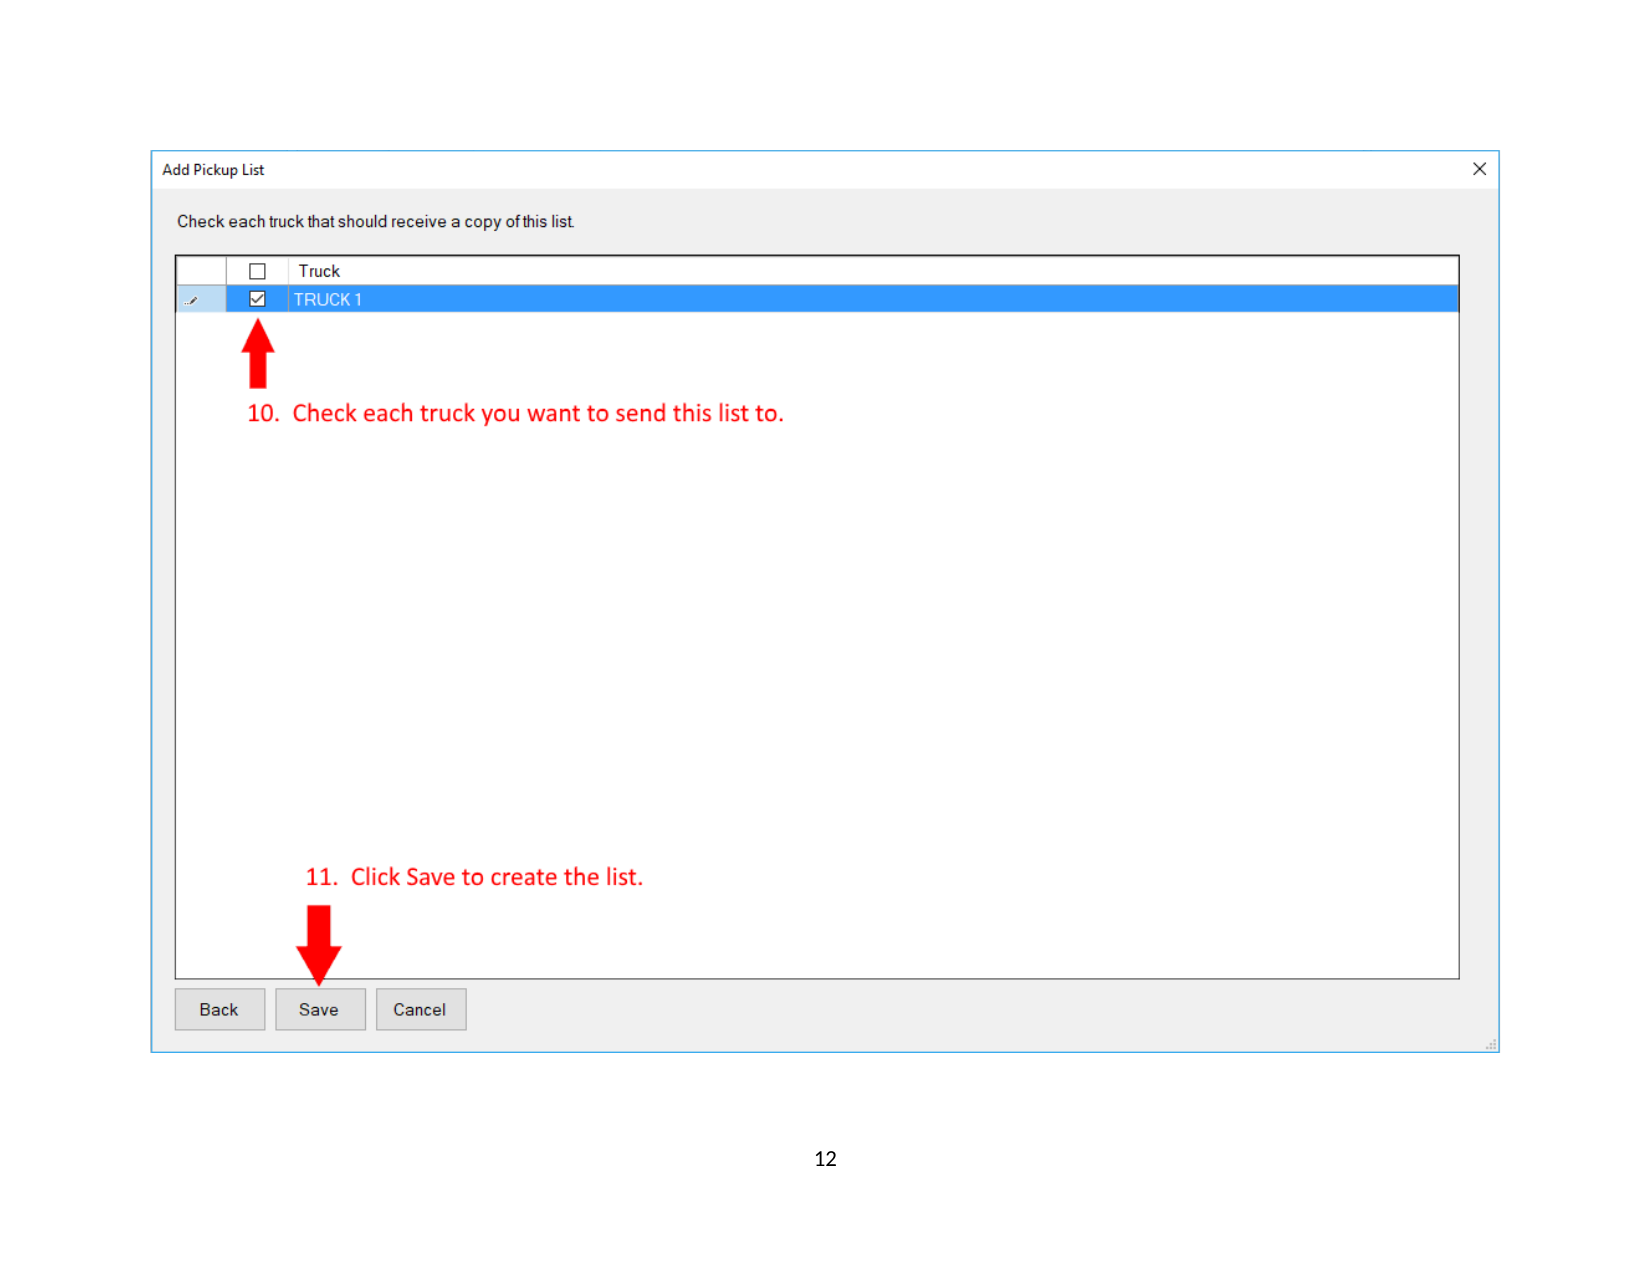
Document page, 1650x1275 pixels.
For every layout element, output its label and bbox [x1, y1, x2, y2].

picture [150, 150, 1500, 1053]
